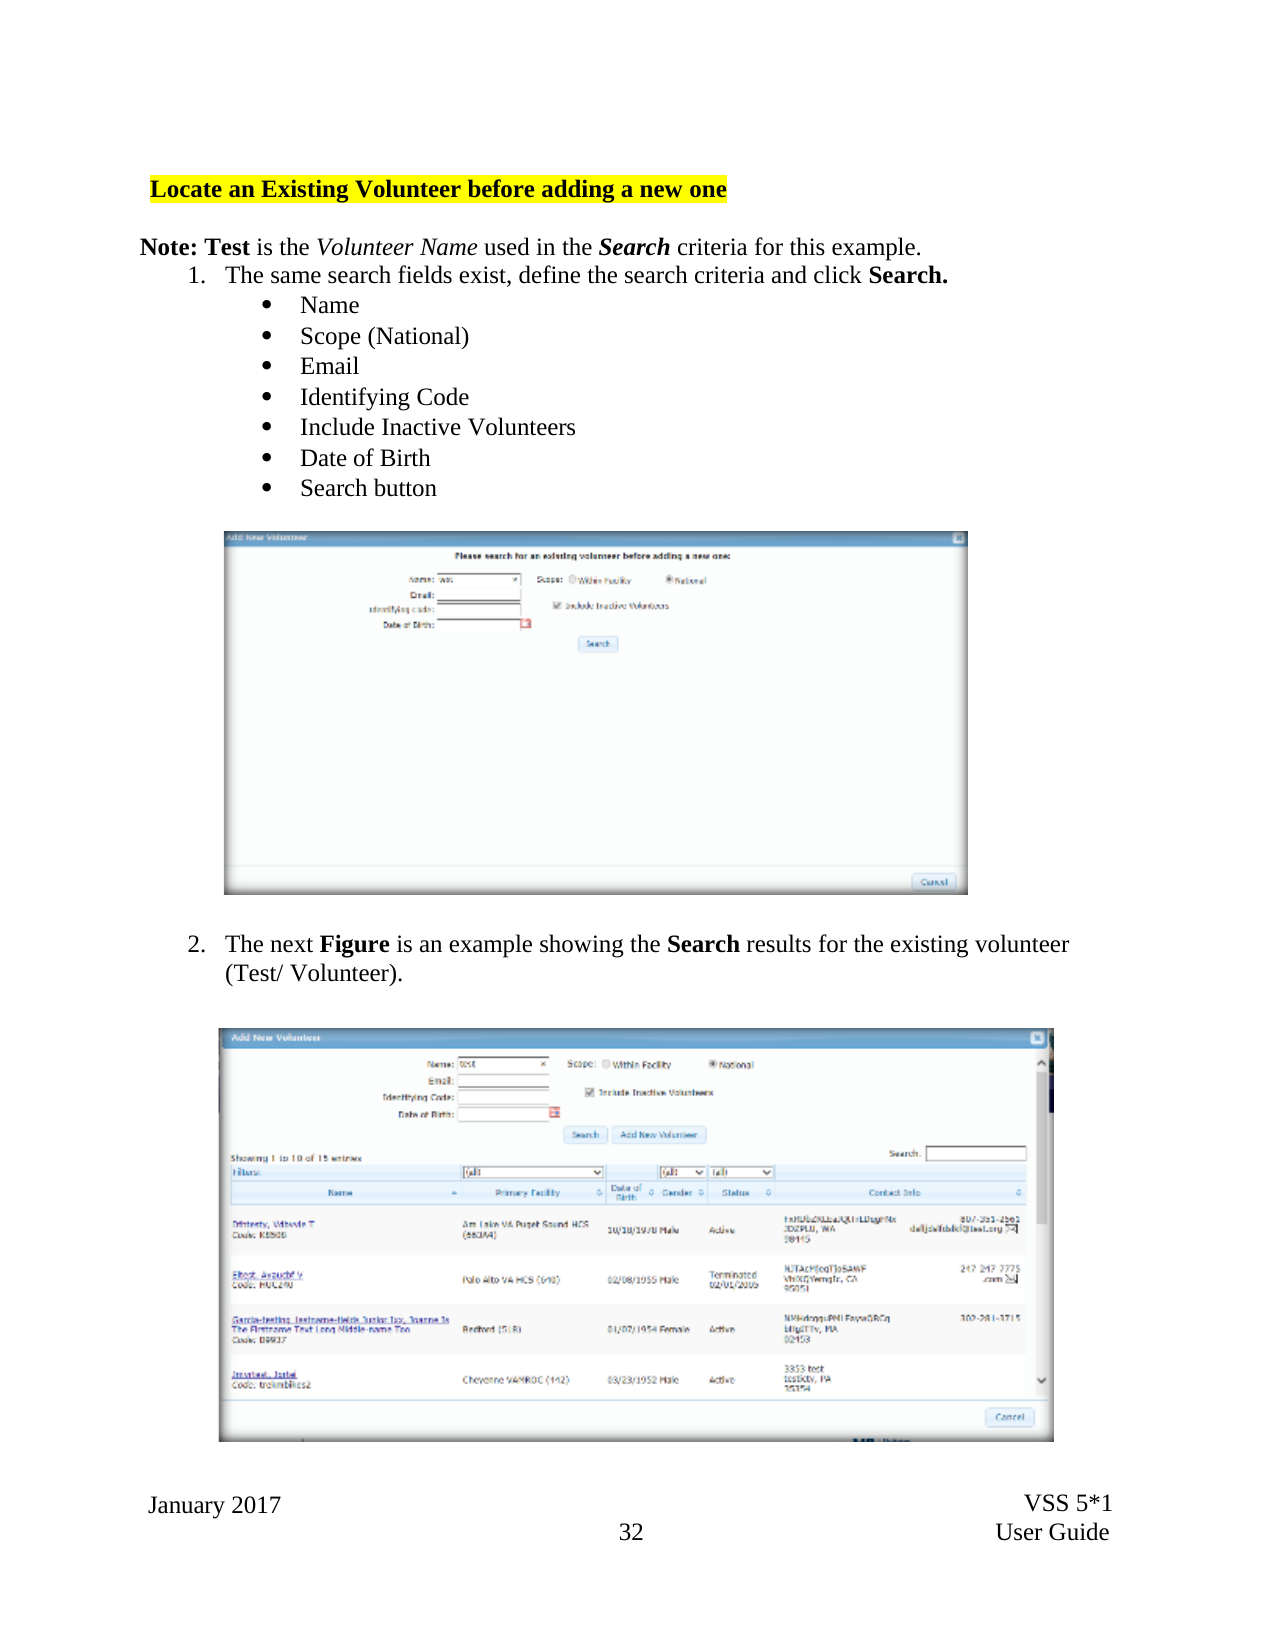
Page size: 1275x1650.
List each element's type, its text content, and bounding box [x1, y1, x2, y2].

picture [218, 1028, 1054, 1442]
list Scope (National) [262, 320, 1137, 350]
list Name [262, 289, 1137, 320]
list The next Figure is an example showing the Search results for the existing volunteer (Test/ Volunteer). [187, 929, 1072, 987]
picture [223, 531, 968, 895]
list Date of Birth [262, 442, 1137, 472]
list Search button [262, 472, 1137, 503]
list Identifying Code [262, 381, 1137, 411]
text Locate an Existing Volunteer before adding a new one [150, 174, 1137, 203]
list Include Inactive Volunteers [262, 411, 1137, 442]
list The same search fields exist, define the search criteria and click Search. [187, 261, 1137, 289]
text Note: Test is the Volunteer Name used in the Search criteria for this example. [139, 232, 1137, 261]
list Email [262, 350, 1137, 381]
